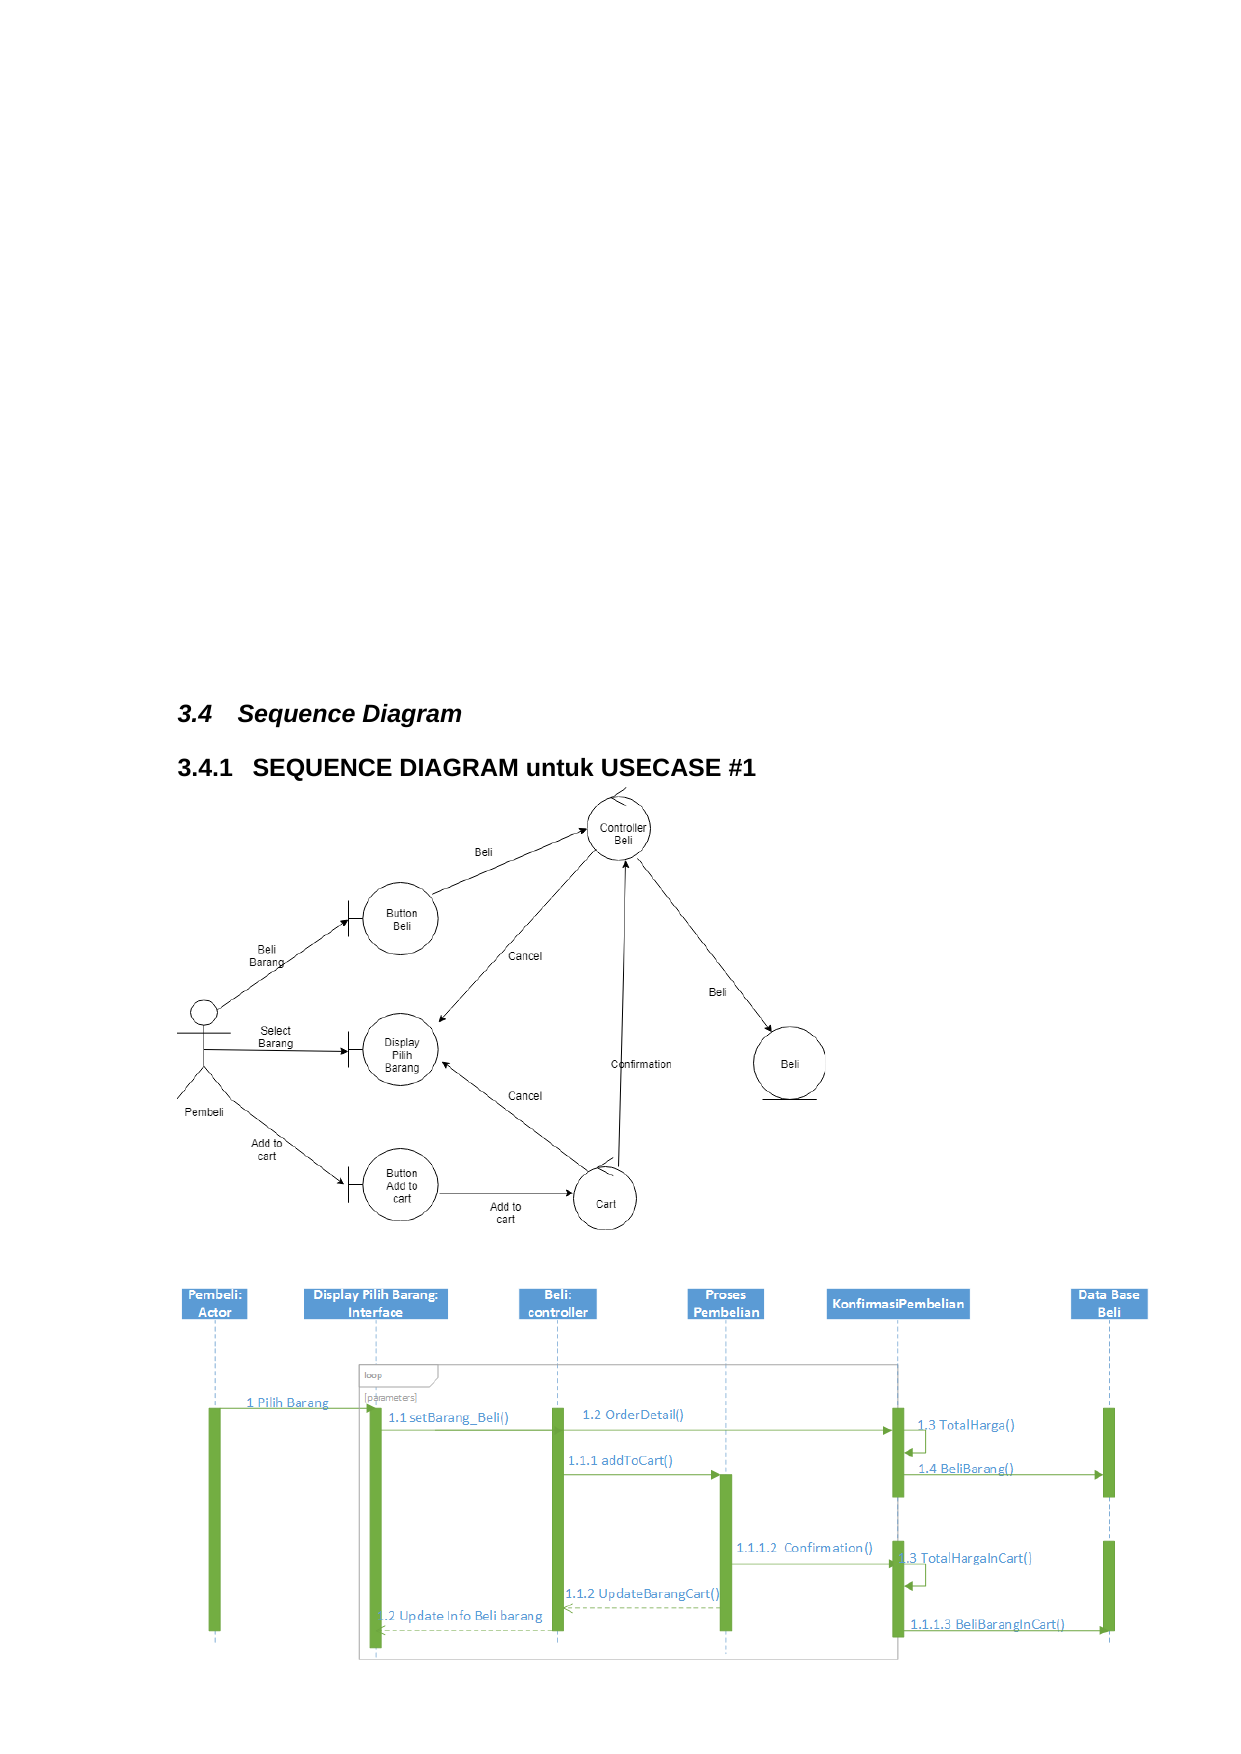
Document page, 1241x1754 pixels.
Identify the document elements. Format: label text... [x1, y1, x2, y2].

picture [177, 1280, 1153, 1660]
picture [177, 787, 826, 1230]
subtitle Sequence Diagram [177, 699, 1122, 728]
subtitle SEQUENCE DIAGRAM untuk USECASE #1 [177, 753, 1122, 781]
